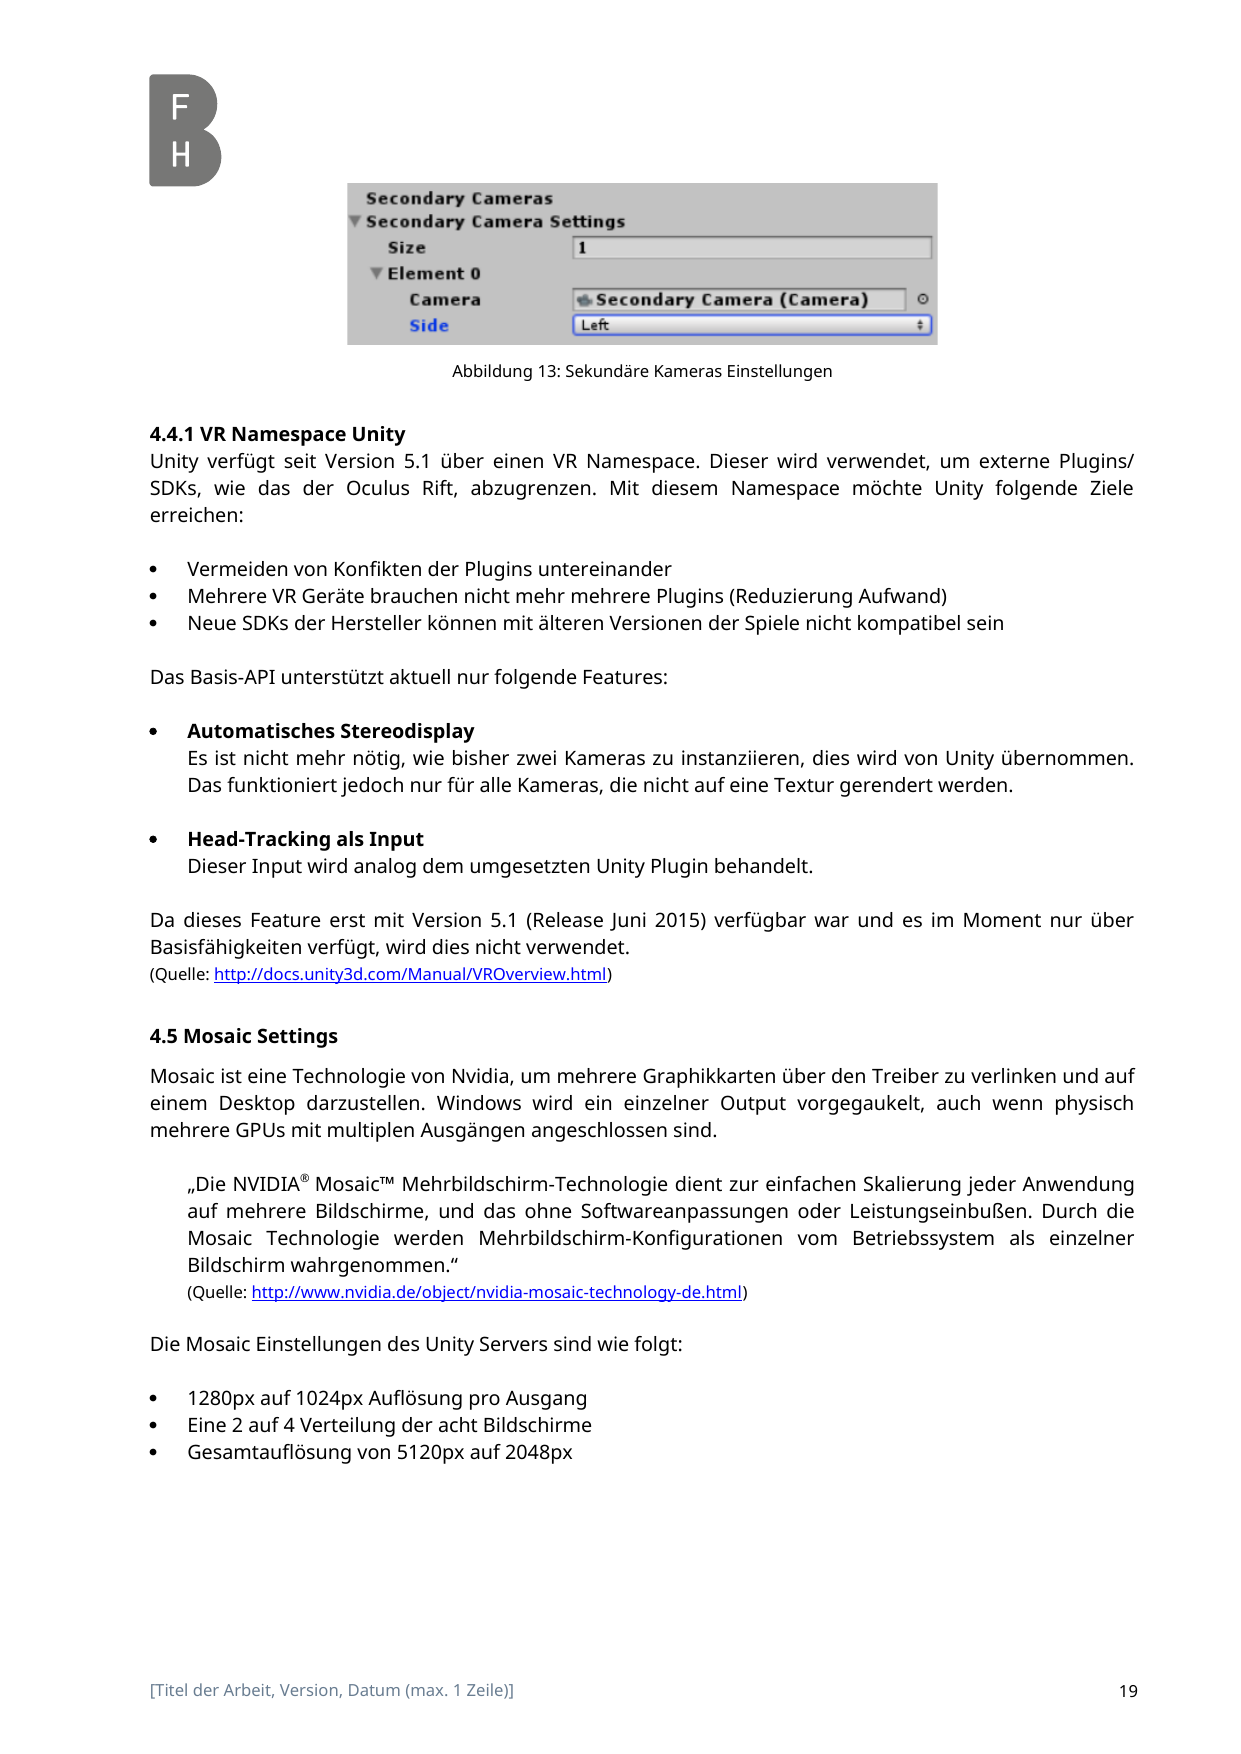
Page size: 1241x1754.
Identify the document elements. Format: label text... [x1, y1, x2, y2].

text Die Mosaic Einstellungen des Unity Servers sind wie folgt: [149, 1331, 1136, 1357]
list Gesamtauflösung von 5120px auf 2048px [149, 1438, 1136, 1465]
subtitle Mosaic Settings [149, 1023, 1136, 1050]
list Vermeiden von Konfikten der Plugins untereinander [149, 555, 1136, 582]
picture [347, 183, 938, 345]
list Head-Tracking als Input [149, 825, 1136, 852]
text Da dieses Feature erst mit Version 5.1 (Release Juni 2015) verfügbar war und es im Moment nur über Basisfähigkeiten verfügt, wird dies nicht verwendet. [149, 906, 1136, 960]
text „Die NVIDIA® Mosaic™ Mehrbildschirm-Technologie dient zur einfachen Skalierung jeder Anwendung auf mehrere Bildschirme, und das ohne Softwareanpassungen oder Leistungseinbußen. Durch die Mosaic Technologie werden Mehrbildschirm-Konfigurationen vom Betriebssystem als einzelner Bildschirm wahrgenommen.“ [187, 1170, 1136, 1278]
text Unity verfügt seit Version 5.1 über einen VR Namespace. Dieser wird verwendet, um externe Plugins/ SDKs, wie das der Oculus Rift, abzugrenzen. Mit diesem Namespace möchte Unity folgende Ziele erreichen: [149, 447, 1136, 528]
text Abbildung 13: Sekundäre Kameras Einstellungen [149, 357, 1136, 383]
list Es ist nicht mehr nötig, wie bisher zwei Kameras zu instanziieren, dies wird von Unity übernommen. Das funktioniert jedoch nur für alle Kameras, die nicht auf eine Textur gerendert werden. [187, 744, 1136, 798]
text (Quelle: http://docs.unity3d.com/Manual/VROverview.html) [149, 960, 1136, 985]
list 1280px auf 1024px Auflösung pro Ausgang [149, 1384, 1136, 1411]
list Eine 2 auf 4 Verteilung der acht Bildschirme [149, 1411, 1136, 1438]
list Mehrere VR Geräte brauchen nicht mehr mehrere Plugins (Reduzierung Aufwand) [149, 582, 1136, 609]
list Automatisches Stereodisplay [149, 717, 1136, 744]
list Neue SDKs der Hersteller können mit älteren Versionen der Spiele nicht kompatibel sein [149, 609, 1136, 636]
text Mosaic ist eine Technologie von Nvidia, um mehrere Graphikkarten über den Treiber zu verlinken und auf einem Desktop darzustellen. Windows wird ein einzelner Output vorgegaukelt, auch wenn physisch mehrere GPUs mit multiplen Ausgängen angeschlossen sind. [149, 1062, 1136, 1143]
subtitle VR Namespace Unity [149, 420, 1136, 447]
list Dieser Input wird analog dem umgesetzten Unity Plugin behandelt. [187, 852, 1136, 879]
text (Quelle: http://www.nvidia.de/object/nvidia-mosaic-technology-de.html) [187, 1278, 1136, 1303]
text Das Basis-API unterstützt aktuell nur folgende Features: [149, 663, 1136, 690]
